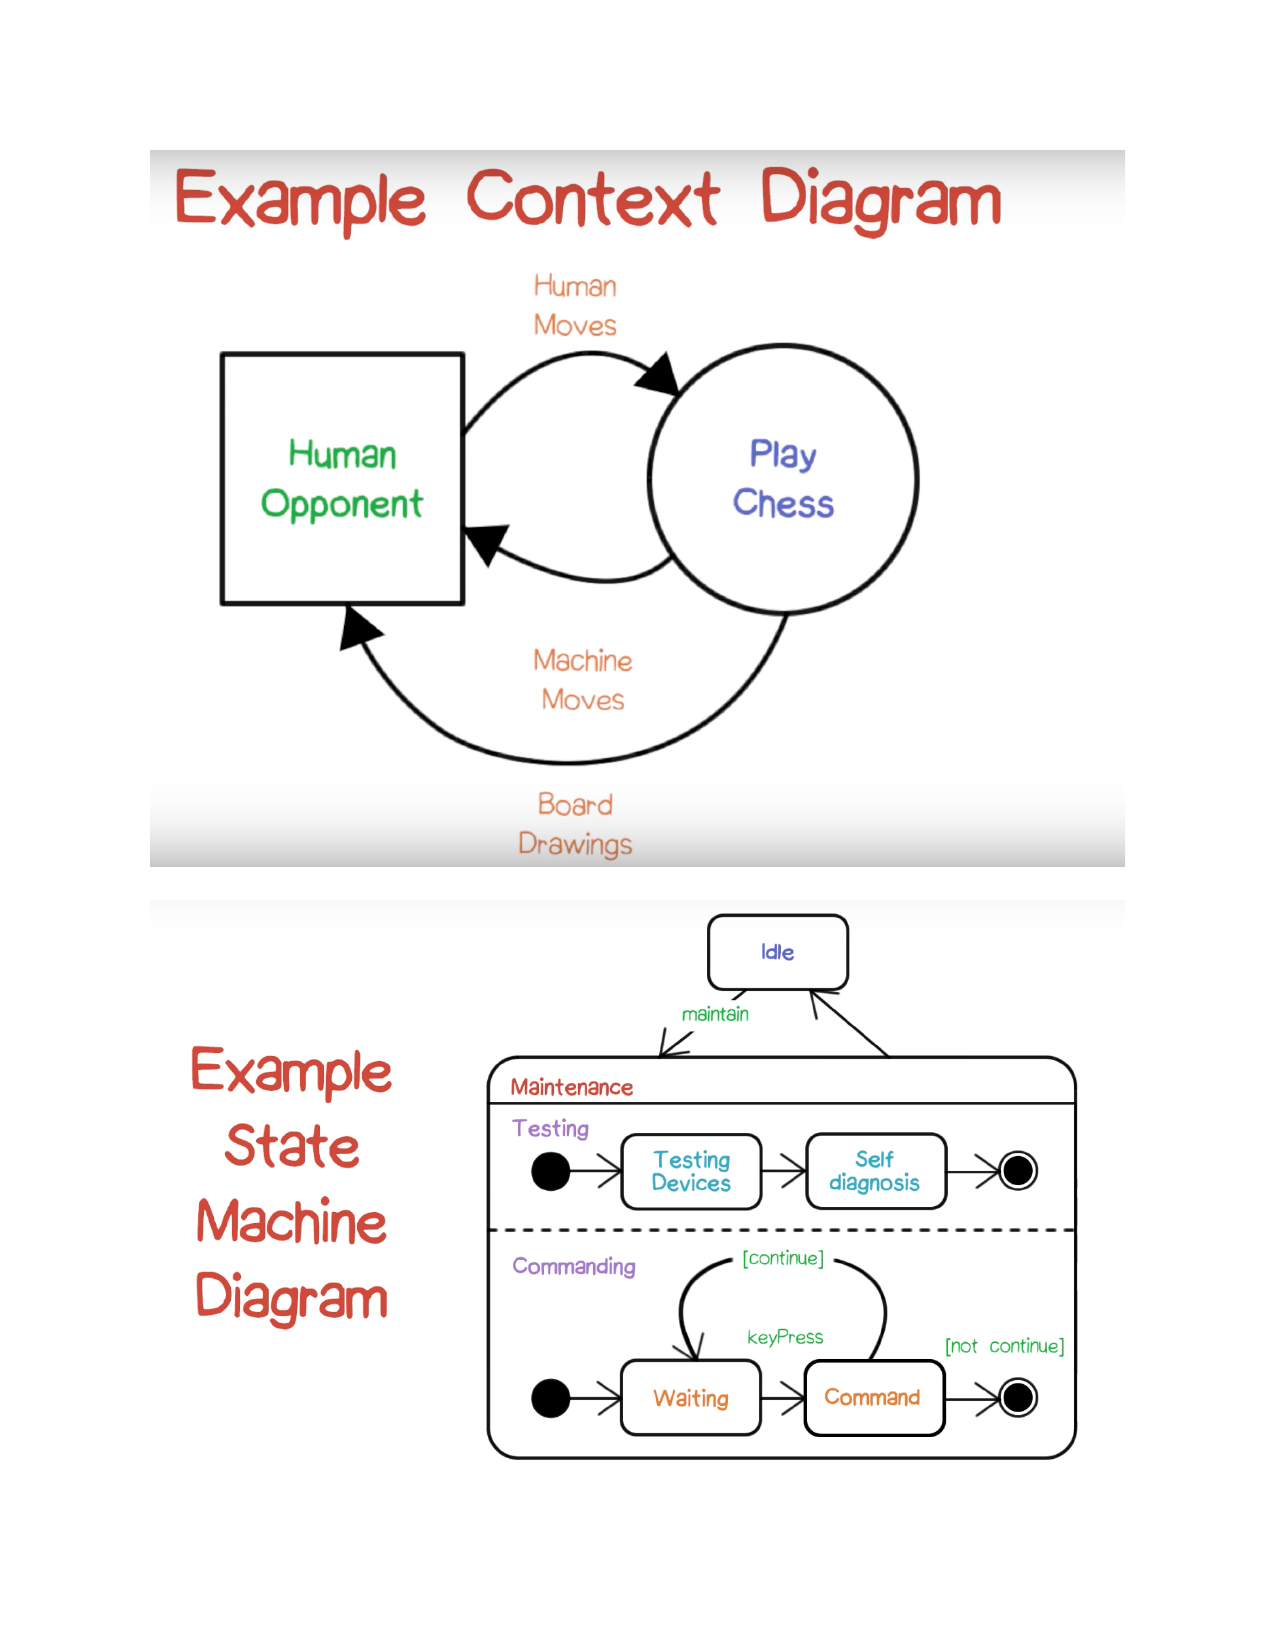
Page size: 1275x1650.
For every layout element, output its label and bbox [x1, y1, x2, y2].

picture [150, 150, 1125, 867]
picture [150, 900, 1125, 1480]
